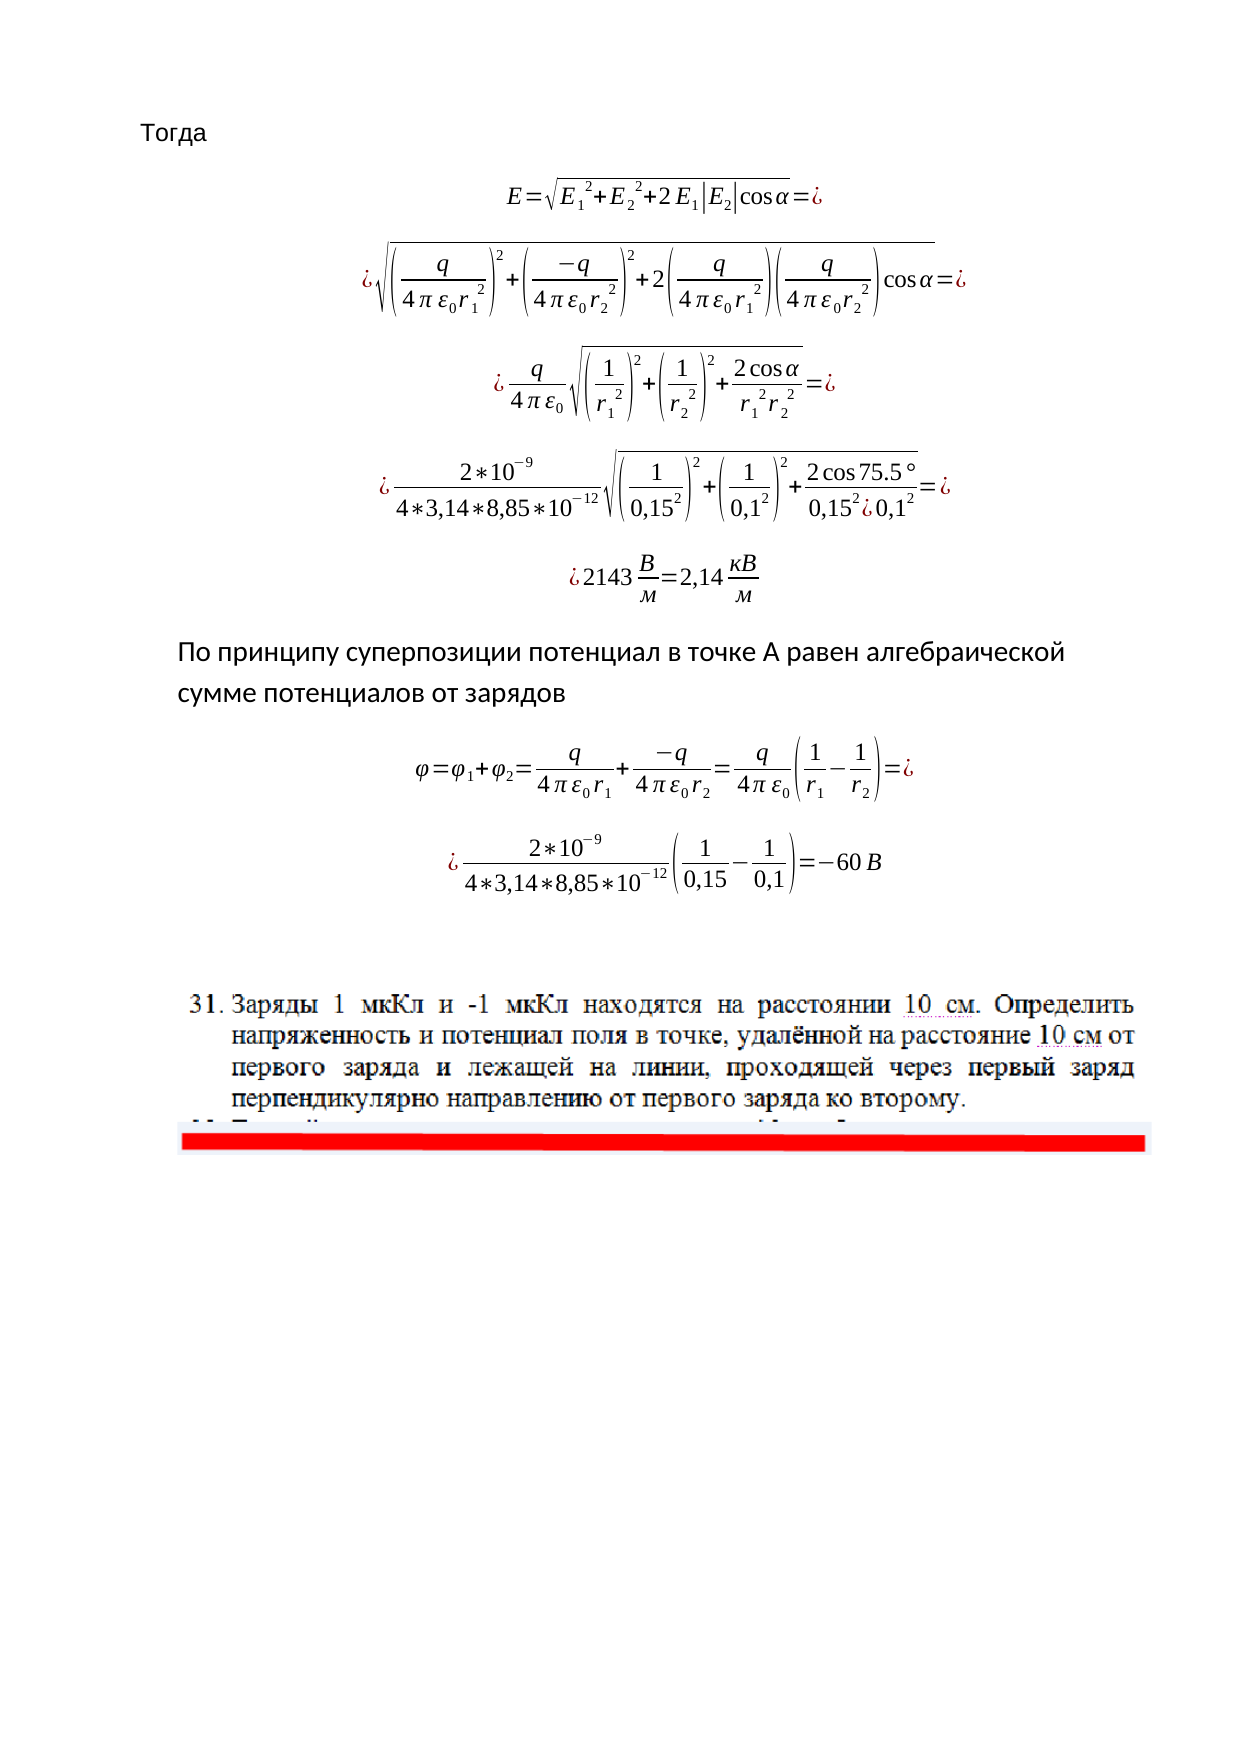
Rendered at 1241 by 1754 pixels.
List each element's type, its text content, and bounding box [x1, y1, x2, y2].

text По принципу суперпозиции потенциал в точке А равен алгебраической сумме потенциалов от зарядов [177, 633, 1152, 710]
text Тогда [140, 118, 1152, 147]
picture [177, 982, 1152, 1155]
